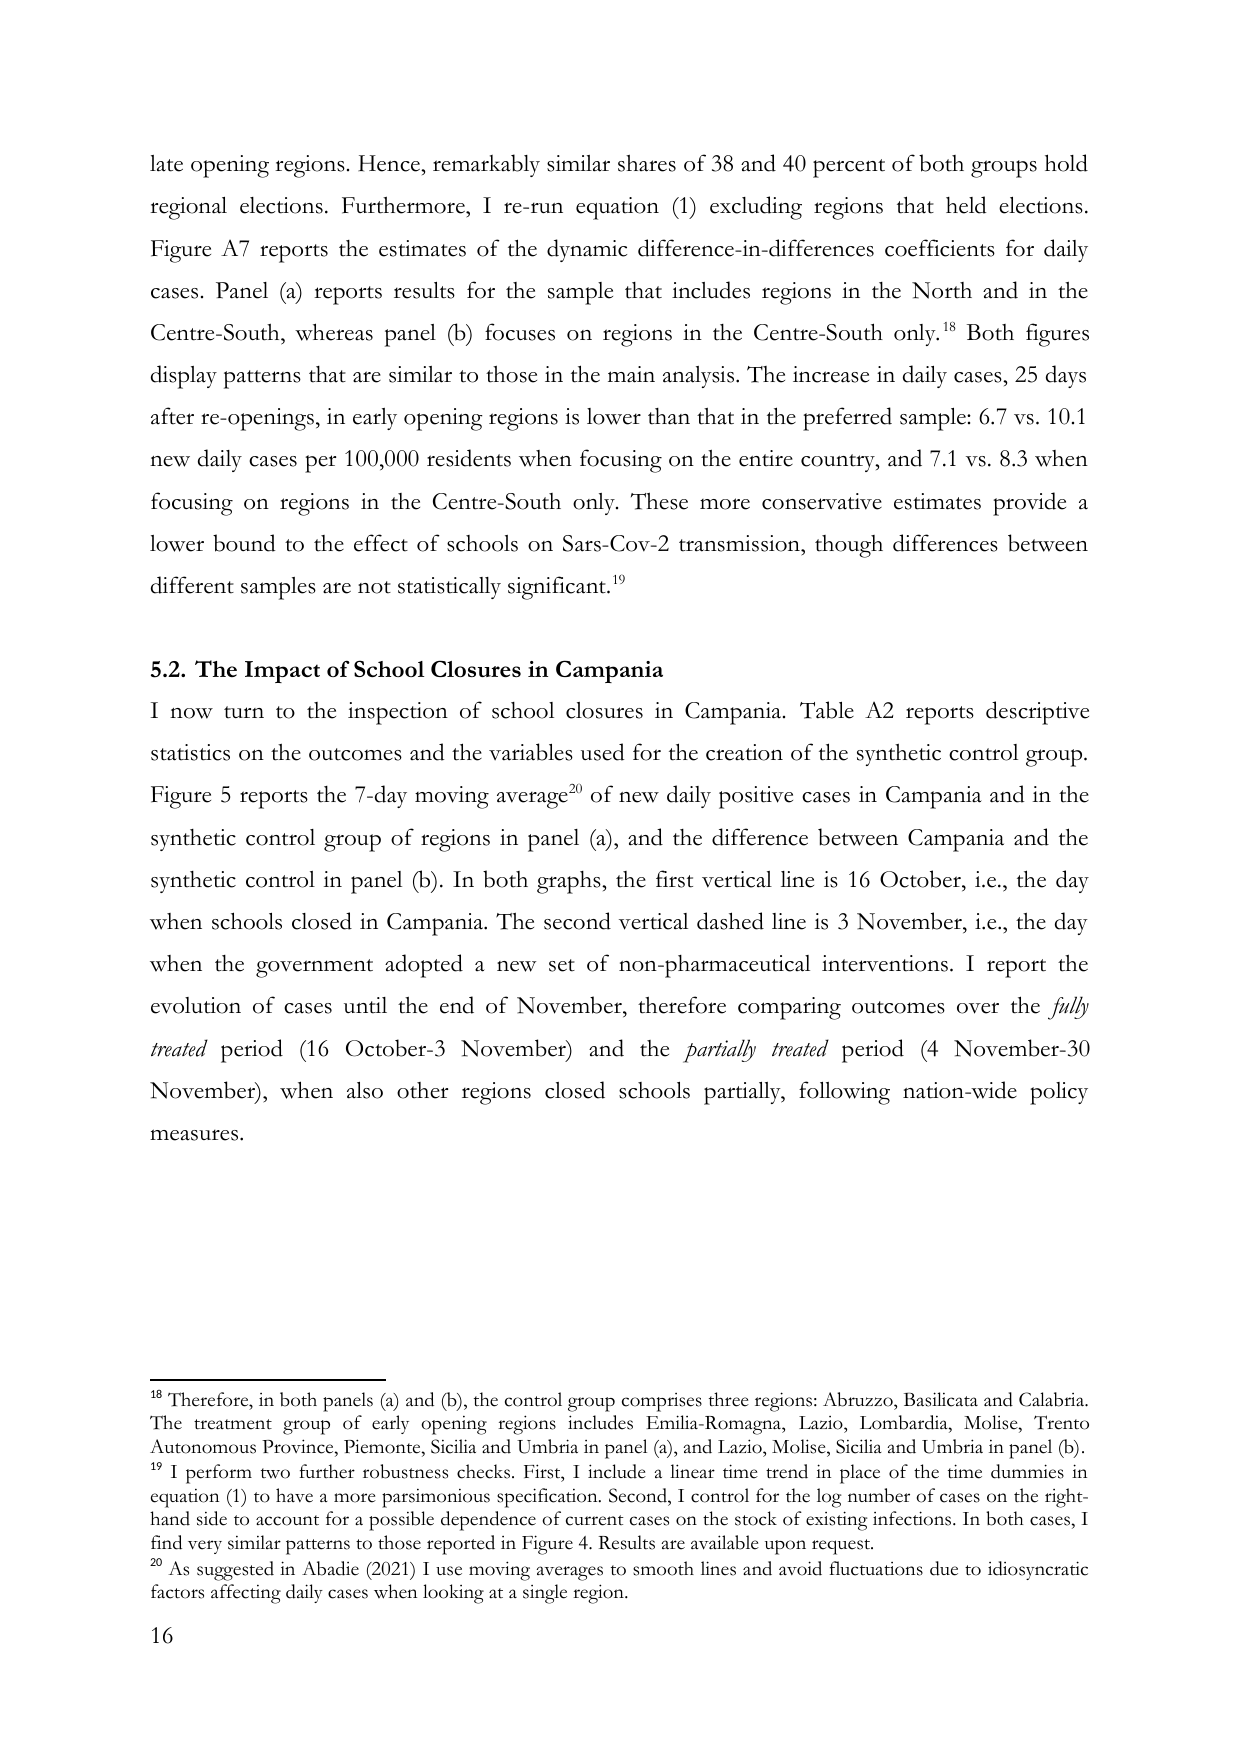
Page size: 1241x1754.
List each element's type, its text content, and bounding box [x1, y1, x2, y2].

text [150, 150, 1090, 600]
text I now turn to the inspection of school closures in Campania. Table A2 reports descriptive statistics on the outcomes and the variables used for the creation of the synthetic control group. Figure 5 reports the 7-day moving average of new daily positive cases in Campania and in the synthetic control group of regions in panel (a), and the difference between Campania and the synthetic control in panel (b). In both graphs, the first vertical line is 16 October, i.e., the day when schools closed in Campania. The second vertical dashed line is 3 November, i.e., the day when the government adopted a new set of non-pharmaceutical interventions. I report the evolution of cases until the end of November, therefore comparing outcomes over the fully treated period (16 October-3 November) and the partially treated period (4 November-30 November), when also other regions closed schools partially, following nation-wide policy measures. [150, 697, 1090, 1147]
text The Impact of School Closures in Campania [150, 656, 1090, 684]
